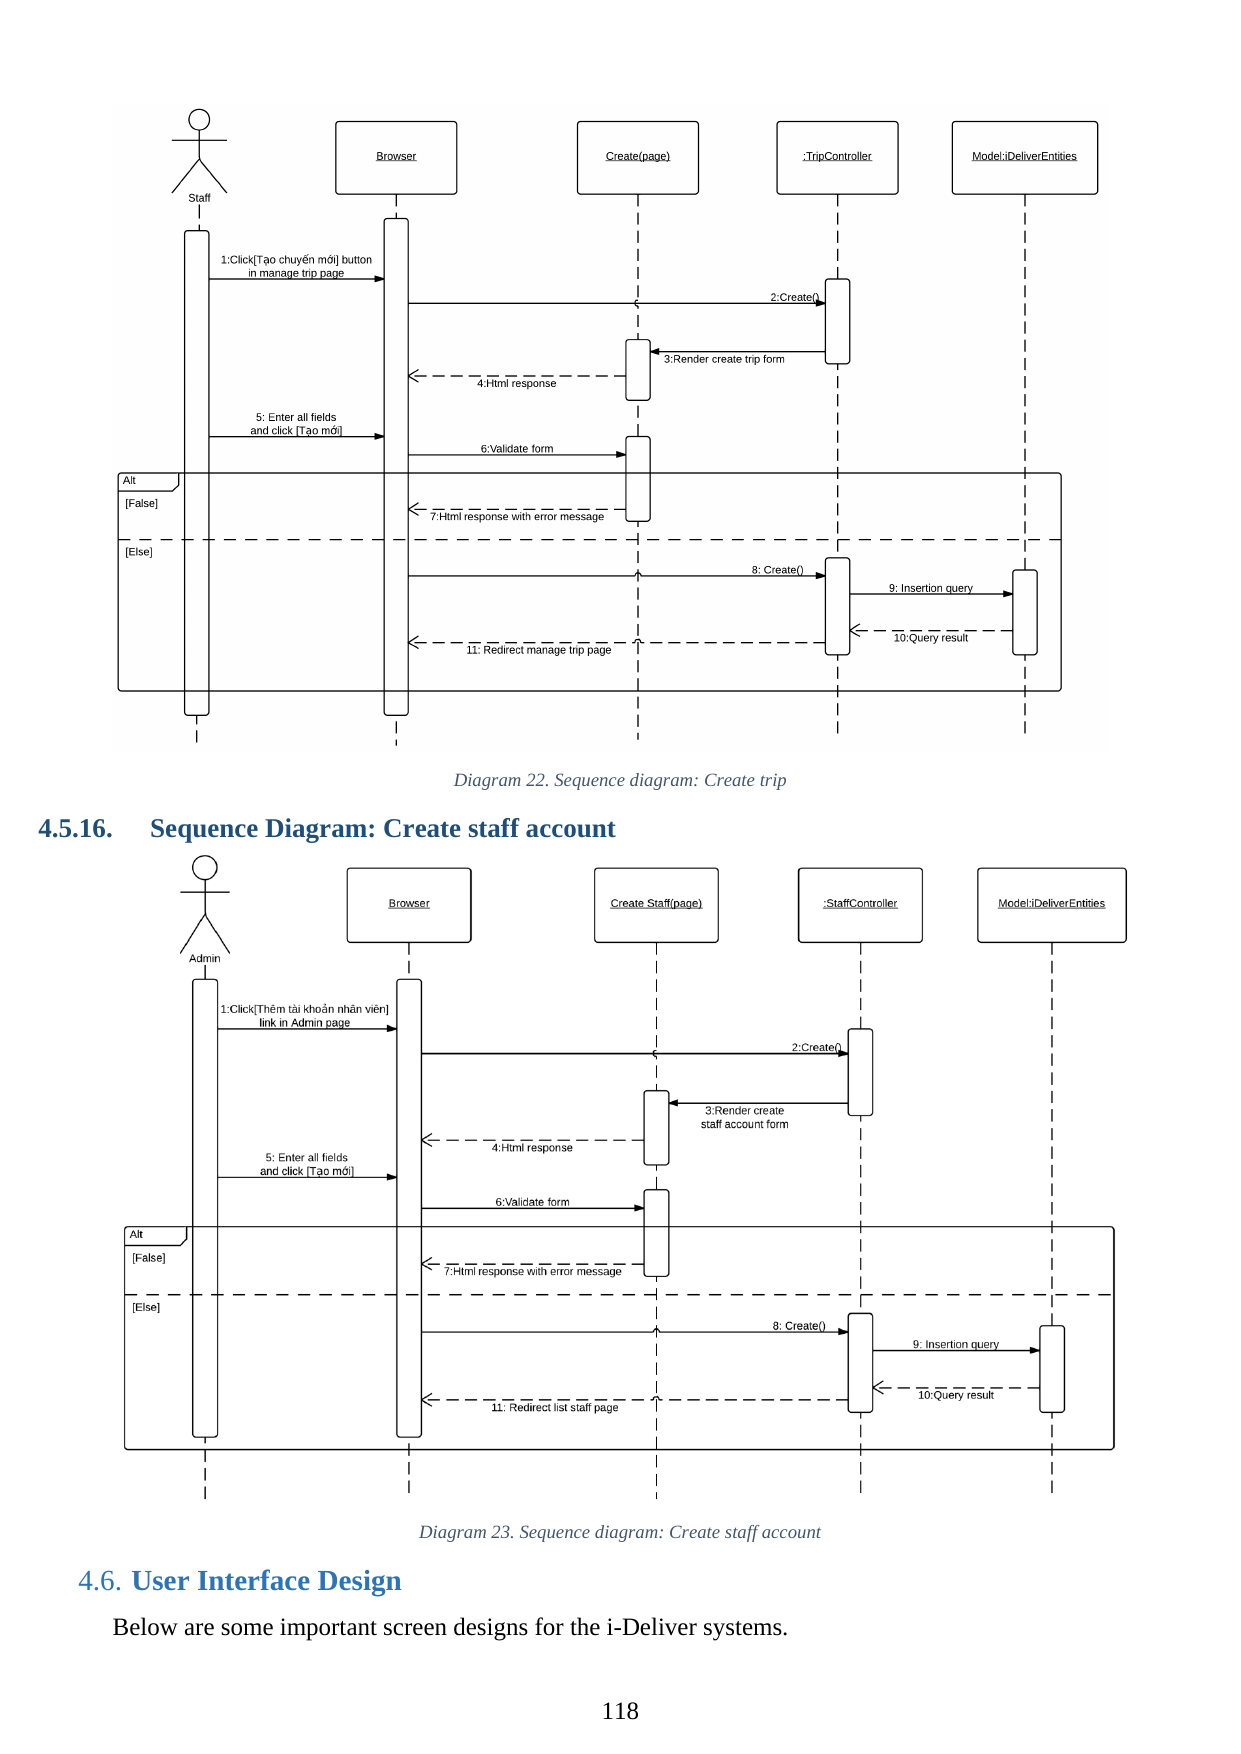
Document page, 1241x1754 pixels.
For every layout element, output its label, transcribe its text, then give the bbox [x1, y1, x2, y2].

text Below are some important screen designs for the i-Deliver systems. [112, 1612, 1128, 1641]
text Diagram 23. Sequence diagram: Create staff account [112, 1521, 1128, 1542]
subtitle Sequence Diagram: Create staff account [112, 812, 1128, 843]
text Diagram 22. Sequence diagram: Create trip [112, 769, 1128, 791]
picture [112, 103, 1109, 751]
subtitle User Interface Design [122, 1563, 1128, 1597]
picture [112, 853, 1128, 1502]
